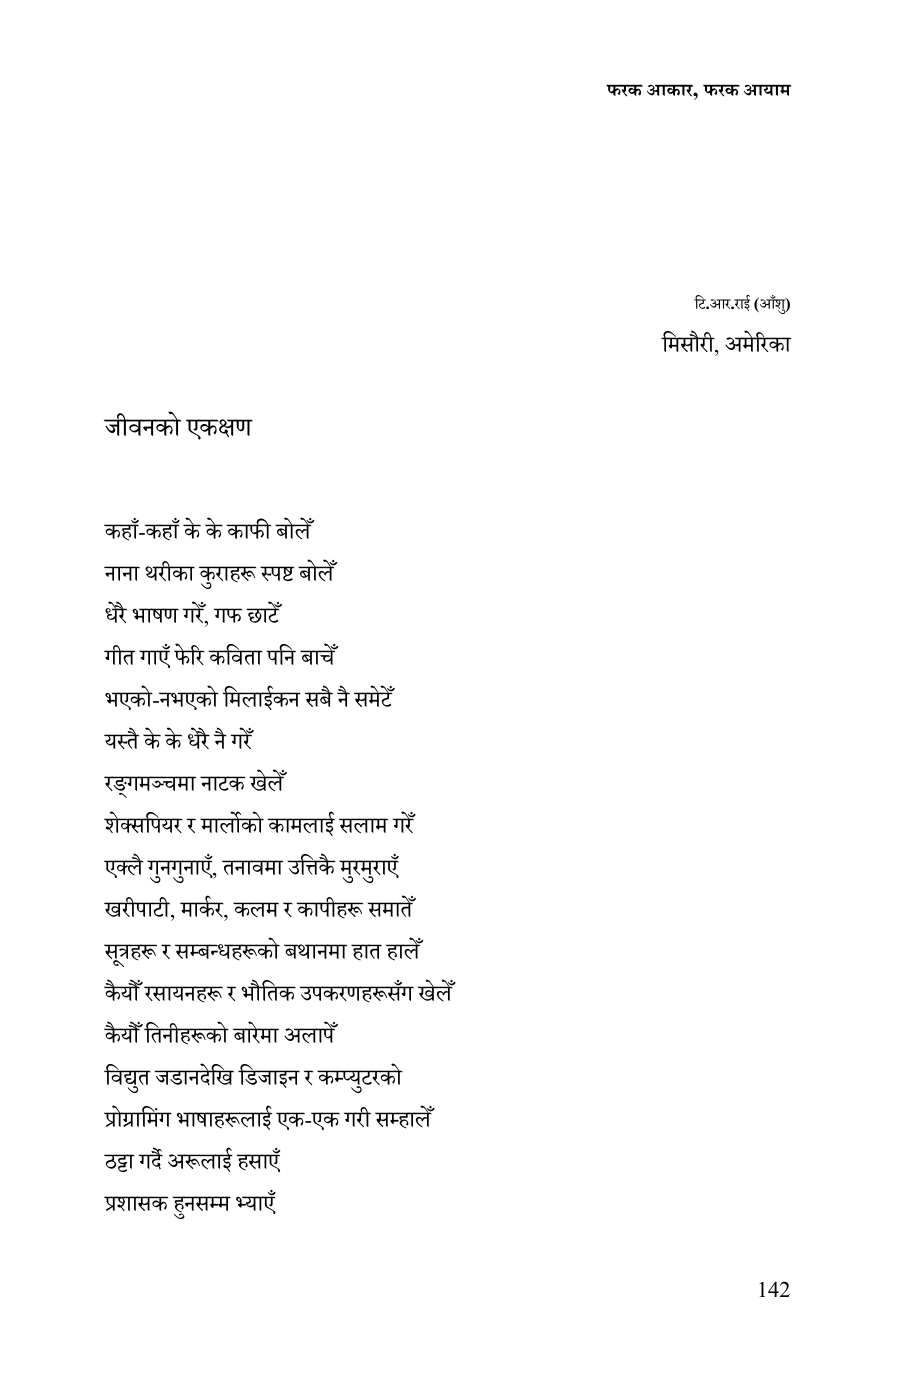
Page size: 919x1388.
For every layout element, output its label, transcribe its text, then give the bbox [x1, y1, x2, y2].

text रङ्गमञ्चमा नाटक खेलेँ [105, 770, 791, 804]
text एक्लै गुनगुनाएँ, तनावमा उत्तिकै मुरमुराएँ [105, 854, 791, 888]
text प्रोग्रामिंग भाषाहरूलाई एक-एक गरी सम्हालेँ [105, 1106, 791, 1140]
text खरीपाटी, मार्कर, कलम र कापीहरू समातेँ [105, 896, 791, 930]
title टि.आर.राई (आँशु) [105, 276, 791, 319]
subtitle जीवनको एकक्षण [105, 412, 791, 450]
text मिसौरी, अमेरिका [105, 331, 791, 365]
text सूत्रहरू र सम्बन्धहरूको बथानमा हात हालेँ [105, 938, 791, 972]
text यस्तै के के धेरै नै गरेँ [105, 728, 791, 762]
text कहाँ-कहाँ के के काफी बोलेँ [105, 518, 791, 552]
text प्रशासक हुनसम्म भ्याएँ [105, 1190, 791, 1224]
text धेरै भाषण गरेँ, गफ छाटेँ [105, 602, 791, 636]
text विद्युत जडानदेखि डिजाइन र कम्प्युटरको [105, 1064, 791, 1098]
text गीत गाएँ फेरि कविता पनि बाचेँ [105, 644, 791, 678]
text ठट्टा गर्दै अरूलाई हसाएँ [105, 1148, 791, 1182]
text कैयौँ तिनीहरूको बारेमा अलापेँ [105, 1022, 791, 1056]
text शेक्सपियर र मार्लोको कामलाई सलाम गरेँ [105, 812, 791, 846]
text नाना थरीका कुराहरू स्पष्ट बोलेँ [105, 560, 791, 594]
text कैयौँ रसायनहरू र भौतिक उपकरणहरूसँग खेलेँ [105, 980, 791, 1014]
text भएको-नभएको मिलाईकन सबै नै समेटेँ [105, 686, 791, 720]
